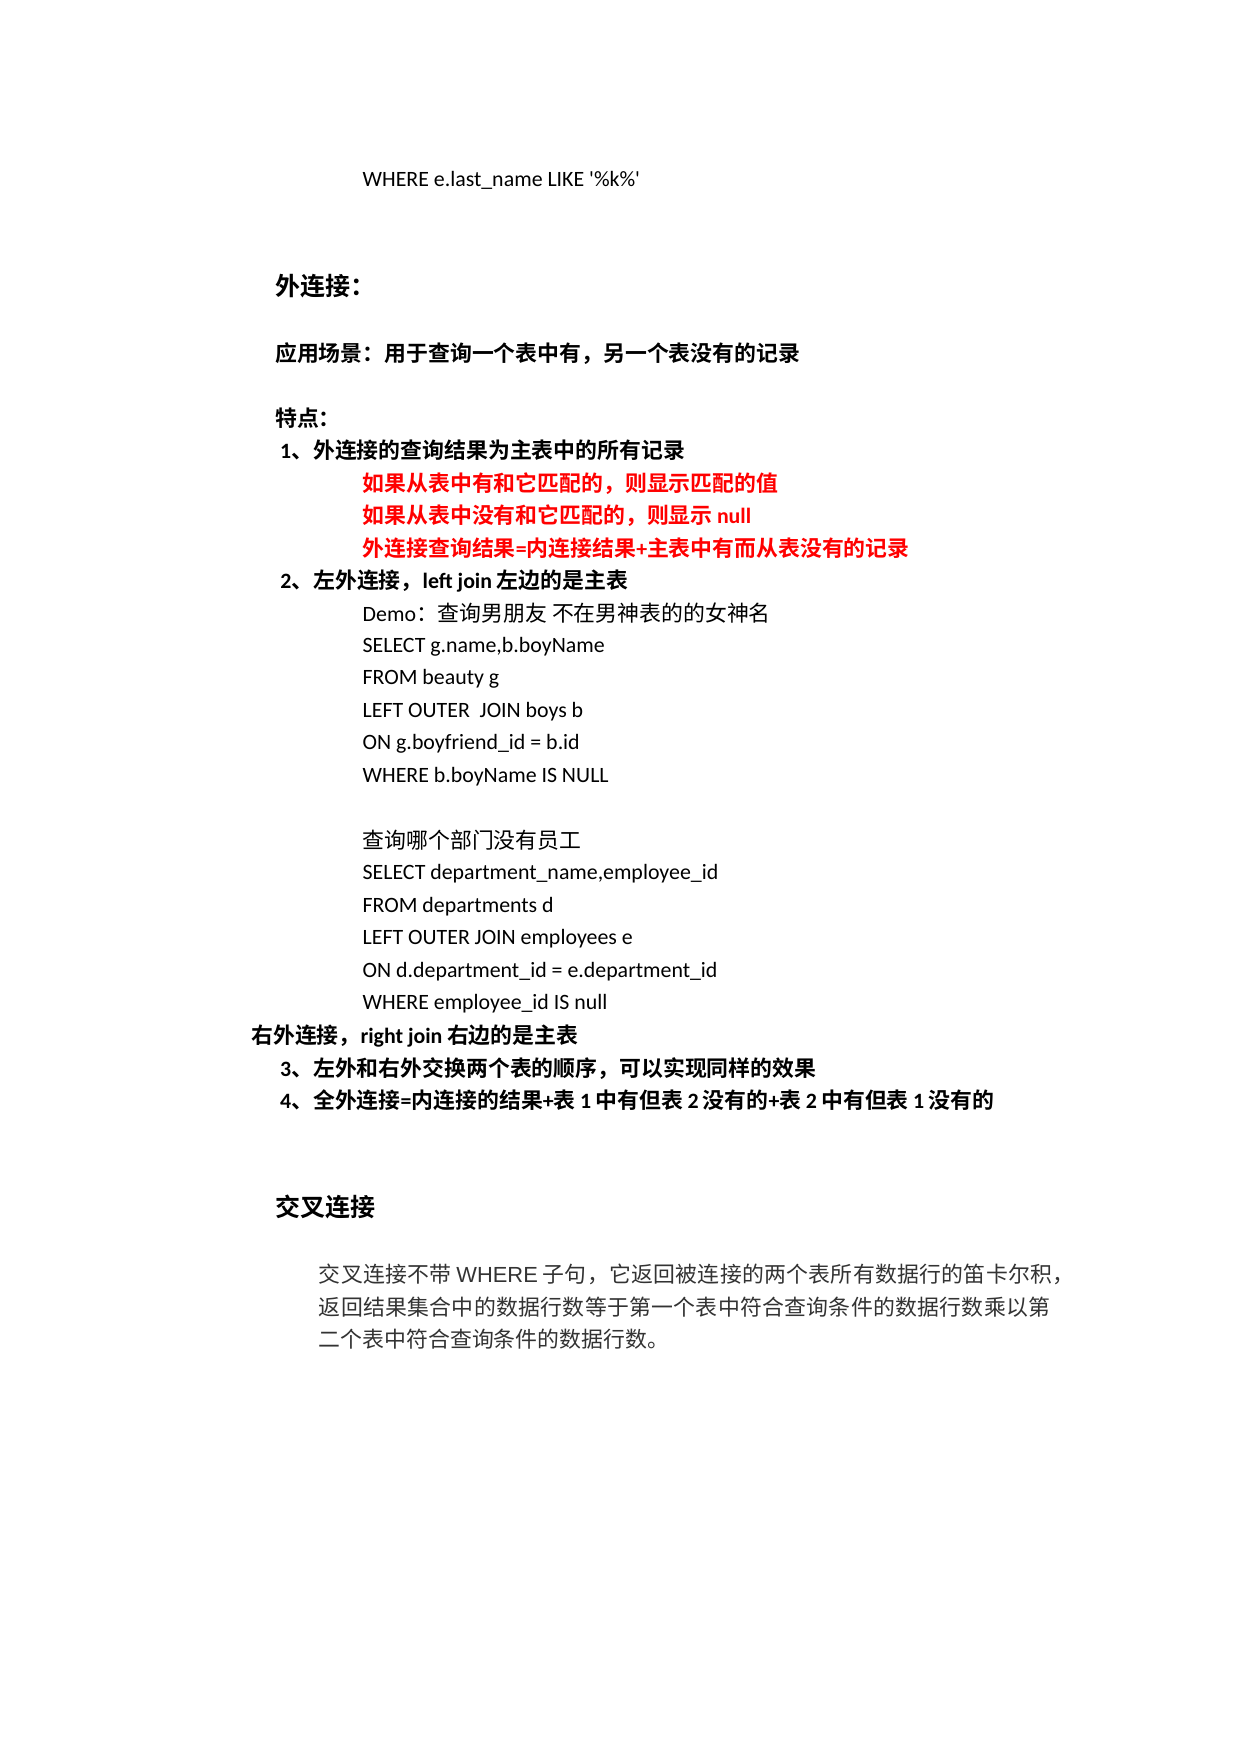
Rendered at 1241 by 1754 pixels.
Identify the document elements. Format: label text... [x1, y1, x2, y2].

text Demo：查询男朋友 不在男神表的的女神名 [231, 596, 1053, 628]
text SELECT g.name,b.boyName [231, 628, 1053, 661]
subtitle 外连接： [187, 252, 1053, 317]
text FROM departments d [319, 888, 1053, 921]
text 如果从表中有和它匹配的，则显示匹配的值 [187, 466, 1053, 498]
text FROM beauty g [319, 661, 1053, 693]
text ON d.department_id = e.department_id [319, 953, 1053, 986]
text 交叉连接不带WHERE子句，它返回被连接的两个表所有数据行的笛卡尔积，返回结果集合中的数据行数等于第一个表中符合查询条件的数据行数乘以第二个表中符合查询条件的数据行数。 [319, 1257, 1053, 1290]
text 4、全外连接=内连接的结果+表1中有但表2没有的+表2中有但表1没有的 [187, 1083, 1053, 1116]
text 右外连接，right join右边的是主表 [187, 1018, 1053, 1051]
text WHERE e.last_name LIKE '%k%' [319, 162, 1053, 194]
text WHERE employee_id IS null [319, 986, 1053, 1018]
text 3、左外和右外交换两个表的顺序，可以实现同样的效果 [187, 1051, 1053, 1083]
text 外连接查询结果=内连接结果+主表中有而从表没有的记录 [187, 531, 1053, 563]
text 特点： [187, 401, 1053, 433]
text 1、外连接的查询结果为主表中的所有记录 [187, 433, 1053, 466]
text 查询哪个部门没有员工 [319, 823, 1053, 856]
text 2、左外连接，left join左边的是主表 [231, 563, 1053, 596]
text SELECT department_name,employee_id [319, 856, 1053, 888]
text LEFT OUTER JOIN boys b [319, 693, 1053, 726]
subtitle 交叉连接 [187, 1173, 1053, 1238]
text 如果从表中没有和它匹配的，则显示null [187, 498, 1053, 531]
text WHERE b.boyName IS NULL [319, 758, 1053, 791]
text LEFT OUTER JOIN employees e [319, 921, 1053, 953]
text 应用场景：用于查询一个表中有，另一个表没有的记录 [187, 336, 1053, 368]
text 交叉连接不带WHERE子句，它返回被连接的两个表所有数据行的笛卡尔积，返回结果集合中的数据行数等于第一个表中符合查询条件的数据行数乘以第二个表中符合查询条件的数据行数。 [319, 1321, 1053, 1354]
text ON g.boyfriend_id = b.id [319, 726, 1053, 758]
